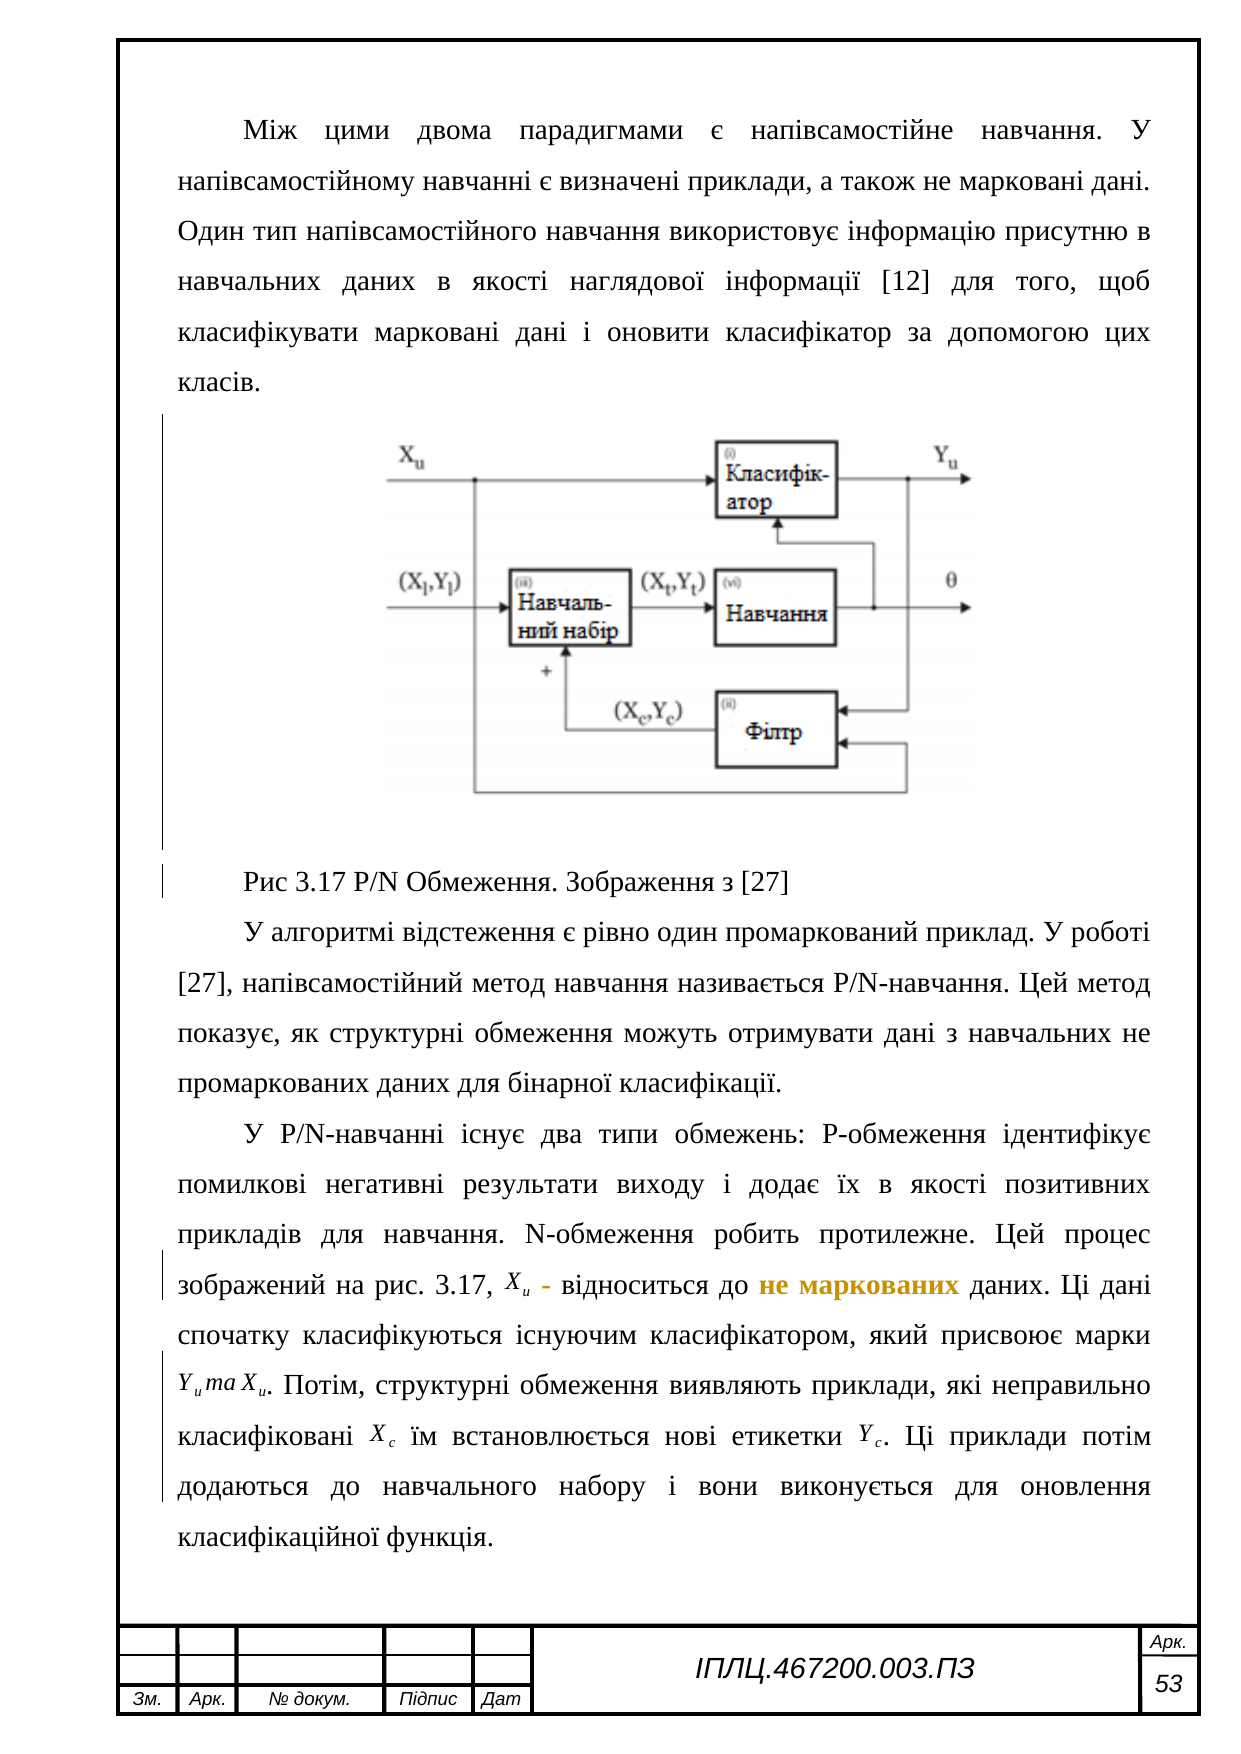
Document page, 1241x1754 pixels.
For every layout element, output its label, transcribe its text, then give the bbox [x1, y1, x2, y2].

text Між цими двома парадигмами є напівсамостійне навчання. У напівсамостійному навчанні є визначені приклади, а також не марковані дані. Один тип напівсамостійного навчання використовує інформацію присутню в навчальних даних в якості наглядової інформації [12] для того, щоб класифікувати марковані дані і оновити класифікатор за допомогою цих класів. [177, 112, 1152, 398]
text У алгоритмі відстеження є рівно один промаркований приклад. У роботі [27], напівсамостійний метод навчання називається P/N-навчання. Цей метод показує, як структурні обмеження можуть отримувати дані з навчальних не промаркованих даних для бінарної класифікації. [177, 914, 1152, 1099]
text У P/N-навчанні існує два типи обмежень: P-обмеження ідентифікує помилкові негативні результати виходу і додає їх в якості позитивних прикладів для навчання. N-обмеження робить протилежне. Цей процес зображений на рис. 3.17, - відноситься до не маркованих даних. Ці дані спочатку класифікуються існуючим класифікатором, який присвоює марки . Потім, структурні обмеження виявляють приклади, які неправильно класифіковані їм встановлюється нові етикетки . Ці приклади потім додаються до навчального набору і вони виконується для оновлення класифікаційної функція. [177, 1116, 1152, 1552]
picture [346, 414, 1049, 850]
text Рис 3.17 P/N Обмеження. Зображення з [27] [177, 864, 1152, 898]
